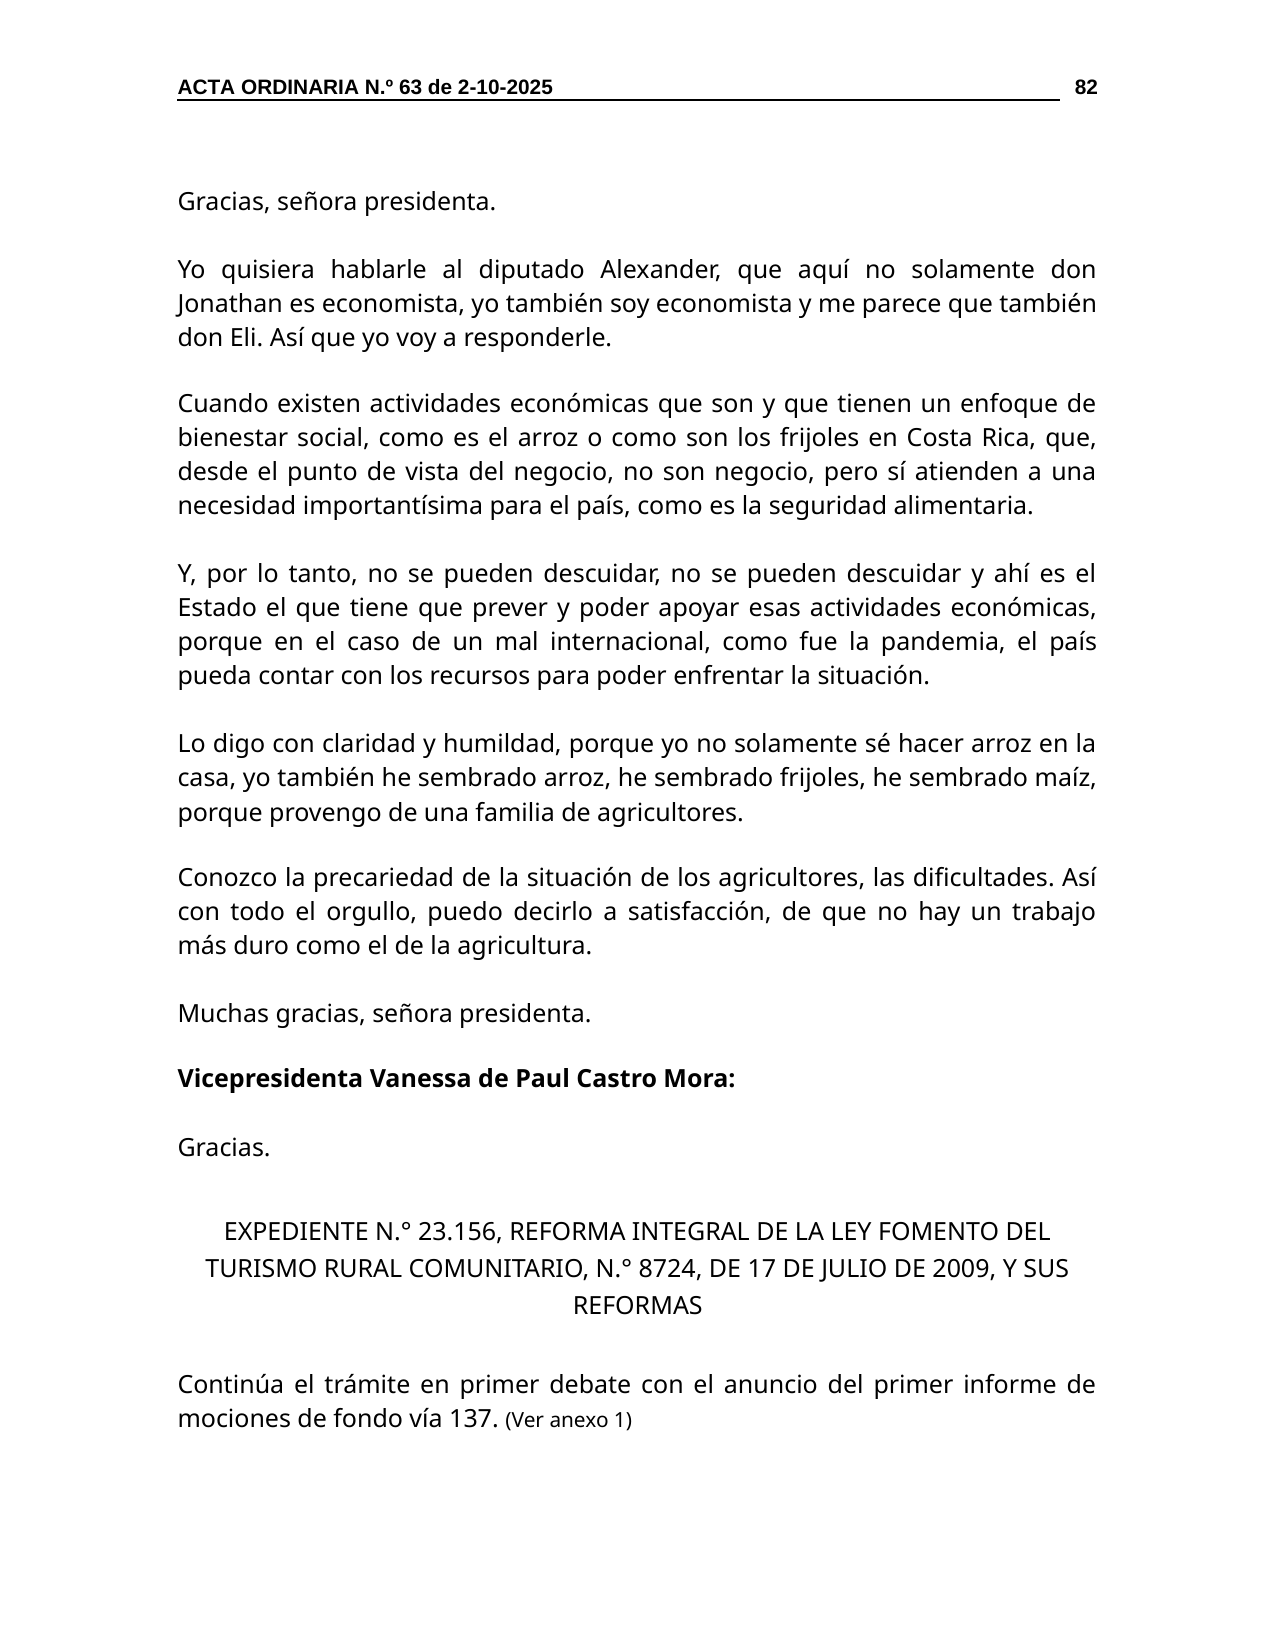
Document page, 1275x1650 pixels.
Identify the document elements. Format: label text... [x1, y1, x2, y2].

text Gracias, señora presidenta. [177, 184, 1098, 218]
text Continúa el trámite en primer debate con el anuncio del primer informe de mociones de fondo vía 137. (Ver anexo 1) [177, 1367, 1098, 1435]
text Cuando existen actividades económicas que son y que tienen un enfoque de bienestar social, como es el arroz o como son los frijoles en Costa Rica, que, desde el punto de vista del negocio, no son negocio, pero sí atienden a una necesidad importantísima para el país, como es la seguridad alimentaria. [177, 385, 1098, 522]
text Vicepresidenta Vanessa de Paul Castro Mora: [177, 1061, 1098, 1095]
text Muchas gracias, señora presidenta. [177, 996, 1098, 1030]
text Conozco la precariedad de la situación de los agricultores, las dificultades. Así con todo el orgullo, puedo decirlo a satisfacción, de que no hay un trabajo más duro como el de la agricultura. [177, 859, 1098, 962]
text EXPEDIENTE N.° 23.156, REFORMA INTEGRAL DE LA LEY FOMENTO DEL TURISMO RURAL COMUNITARIO, N.° 8724, DE 17 DE JULIO DE 2009, Y SUS REFORMAS [177, 1214, 1098, 1322]
text Y, por lo tanto, no se pueden descuidar, no se pueden descuidar y ahí es el Estado el que tiene que prever y poder apoyar esas actividades económicas, porque en el caso de un mal internacional, como fue la pandemia, el país pueda contar con los recursos para poder enfrentar la situación. [177, 556, 1098, 692]
text Yo quisiera hablarle al diputado Alexander, que aquí no solamente don Jonathan es economista, yo también soy economista y me parece que también don Eli. Así que yo voy a responderle. [177, 252, 1098, 354]
text Lo digo con claridad y humildad, porque yo no solamente sé hacer arroz en la casa, yo también he sembrado arroz, he sembrado frijoles, he sembrado maíz, porque provengo de una familia de agricultores. [177, 726, 1098, 828]
text Gracias. [177, 1129, 1098, 1163]
